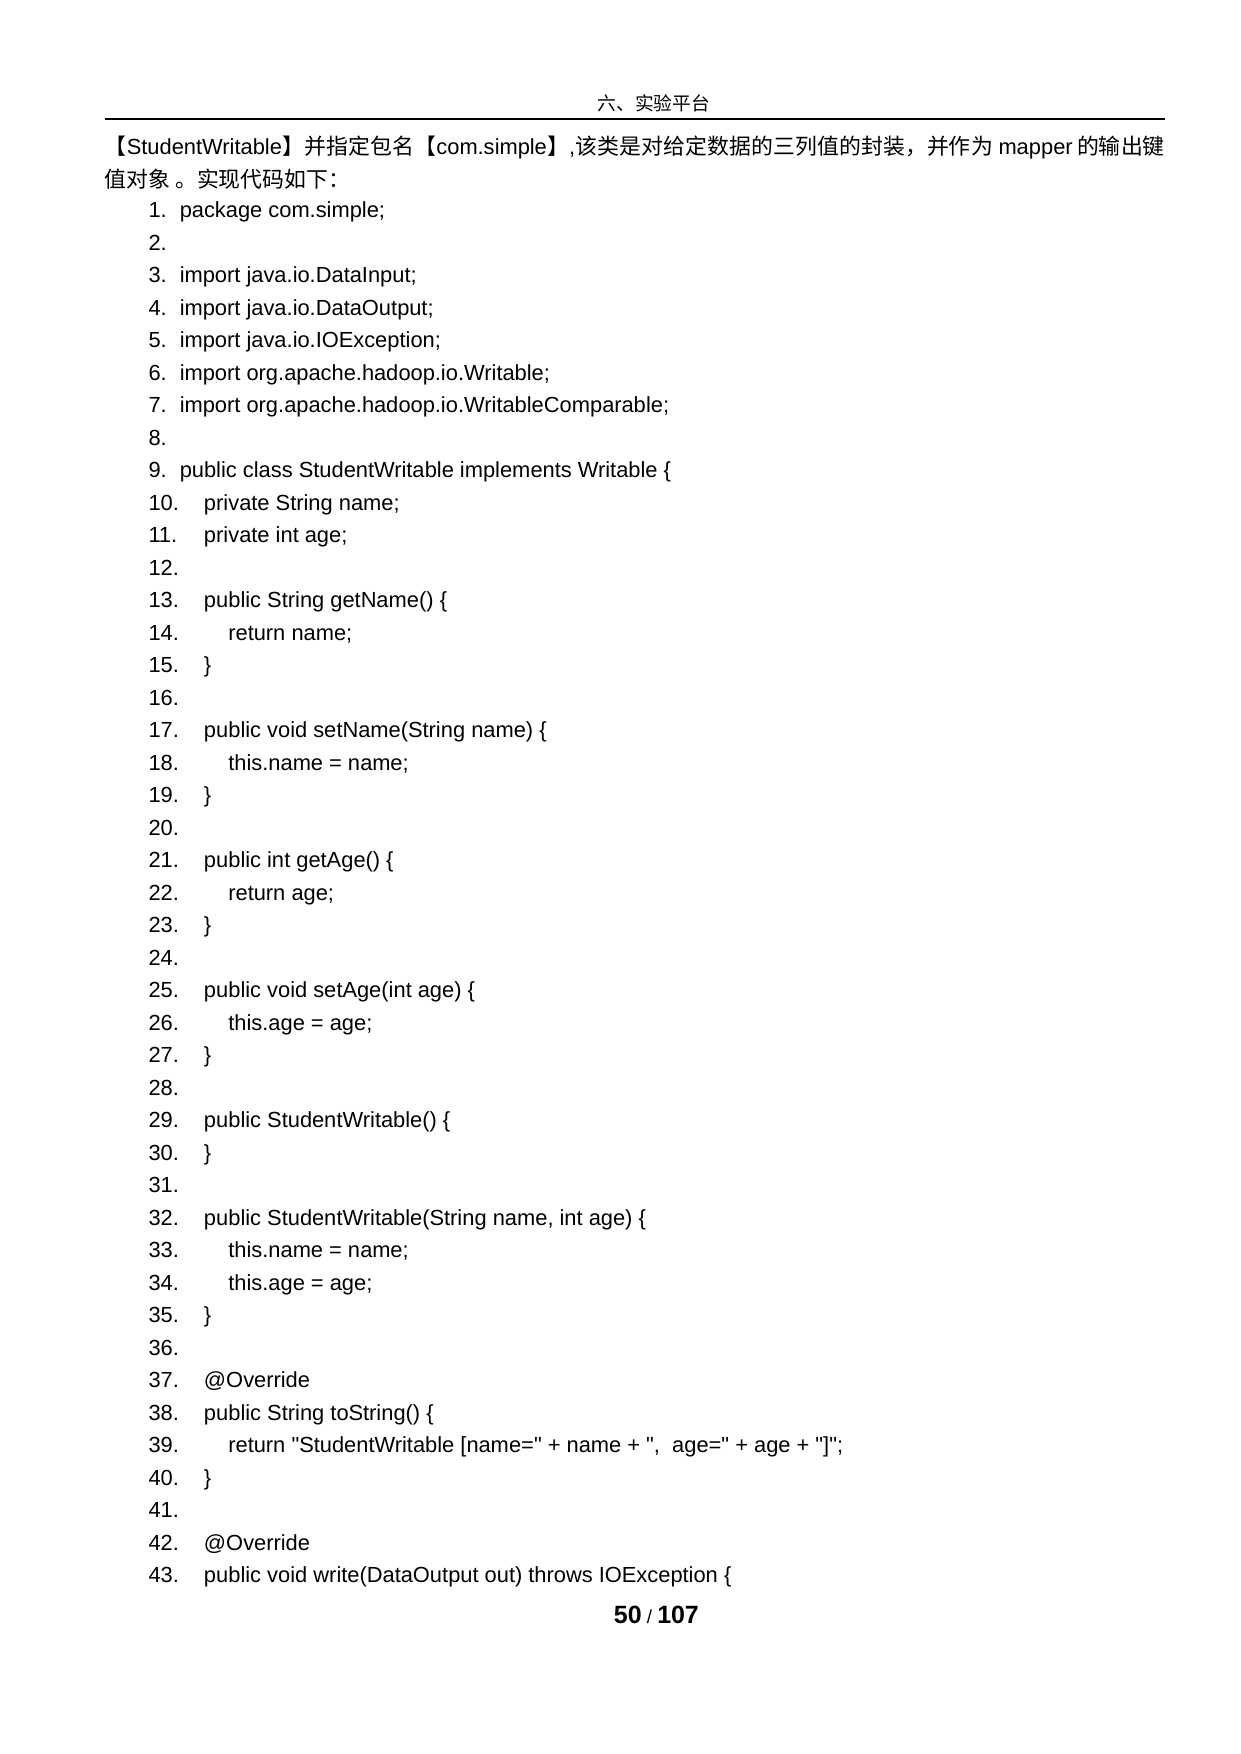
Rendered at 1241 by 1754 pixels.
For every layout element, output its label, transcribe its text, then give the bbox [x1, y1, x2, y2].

list @Override [104, 1364, 1165, 1396]
list import java.io.DataOutput; [104, 291, 1165, 324]
list this.name = name; [104, 1234, 1165, 1266]
list public void setAge(int age) { [104, 974, 1165, 1006]
list this.name = name; [104, 746, 1165, 779]
list public StudentWritable(String name, int age) { [104, 1201, 1165, 1234]
list } [104, 649, 1165, 681]
list public class StudentWritable implements Writable { [104, 454, 1165, 486]
list public StudentWritable() { [104, 1104, 1165, 1136]
list package com.simple; [104, 194, 1165, 226]
list } [104, 1039, 1165, 1071]
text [104, 129, 1165, 194]
list public void setName(String name) { [104, 714, 1165, 746]
list } [104, 1136, 1165, 1169]
list this.age = age; [104, 1266, 1165, 1299]
list this.age = age; [104, 1006, 1165, 1039]
list return age; [104, 876, 1165, 909]
list import org.apache.hadoop.io.WritableComparable; [104, 389, 1165, 421]
list private String name; [104, 486, 1165, 519]
list import java.io.IOException; [104, 324, 1165, 356]
list } [104, 1461, 1165, 1494]
list public void write(DataOutput out) throws IOException { [104, 1559, 1165, 1591]
list @Override [104, 1526, 1165, 1559]
list } [104, 1299, 1165, 1331]
list private int age; [104, 519, 1165, 551]
list return name; [104, 616, 1165, 649]
list public int getAge() { [104, 844, 1165, 876]
list import java.io.DataInput; [104, 259, 1165, 291]
list return "StudentWritable [name=" + name + ", age=" + age + "]"; [104, 1429, 1165, 1461]
list public String toString() { [104, 1396, 1165, 1429]
list } [104, 779, 1165, 811]
list import org.apache.hadoop.io.Writable; [104, 356, 1165, 389]
list public String getName() { [104, 584, 1165, 616]
list } [104, 909, 1165, 941]
